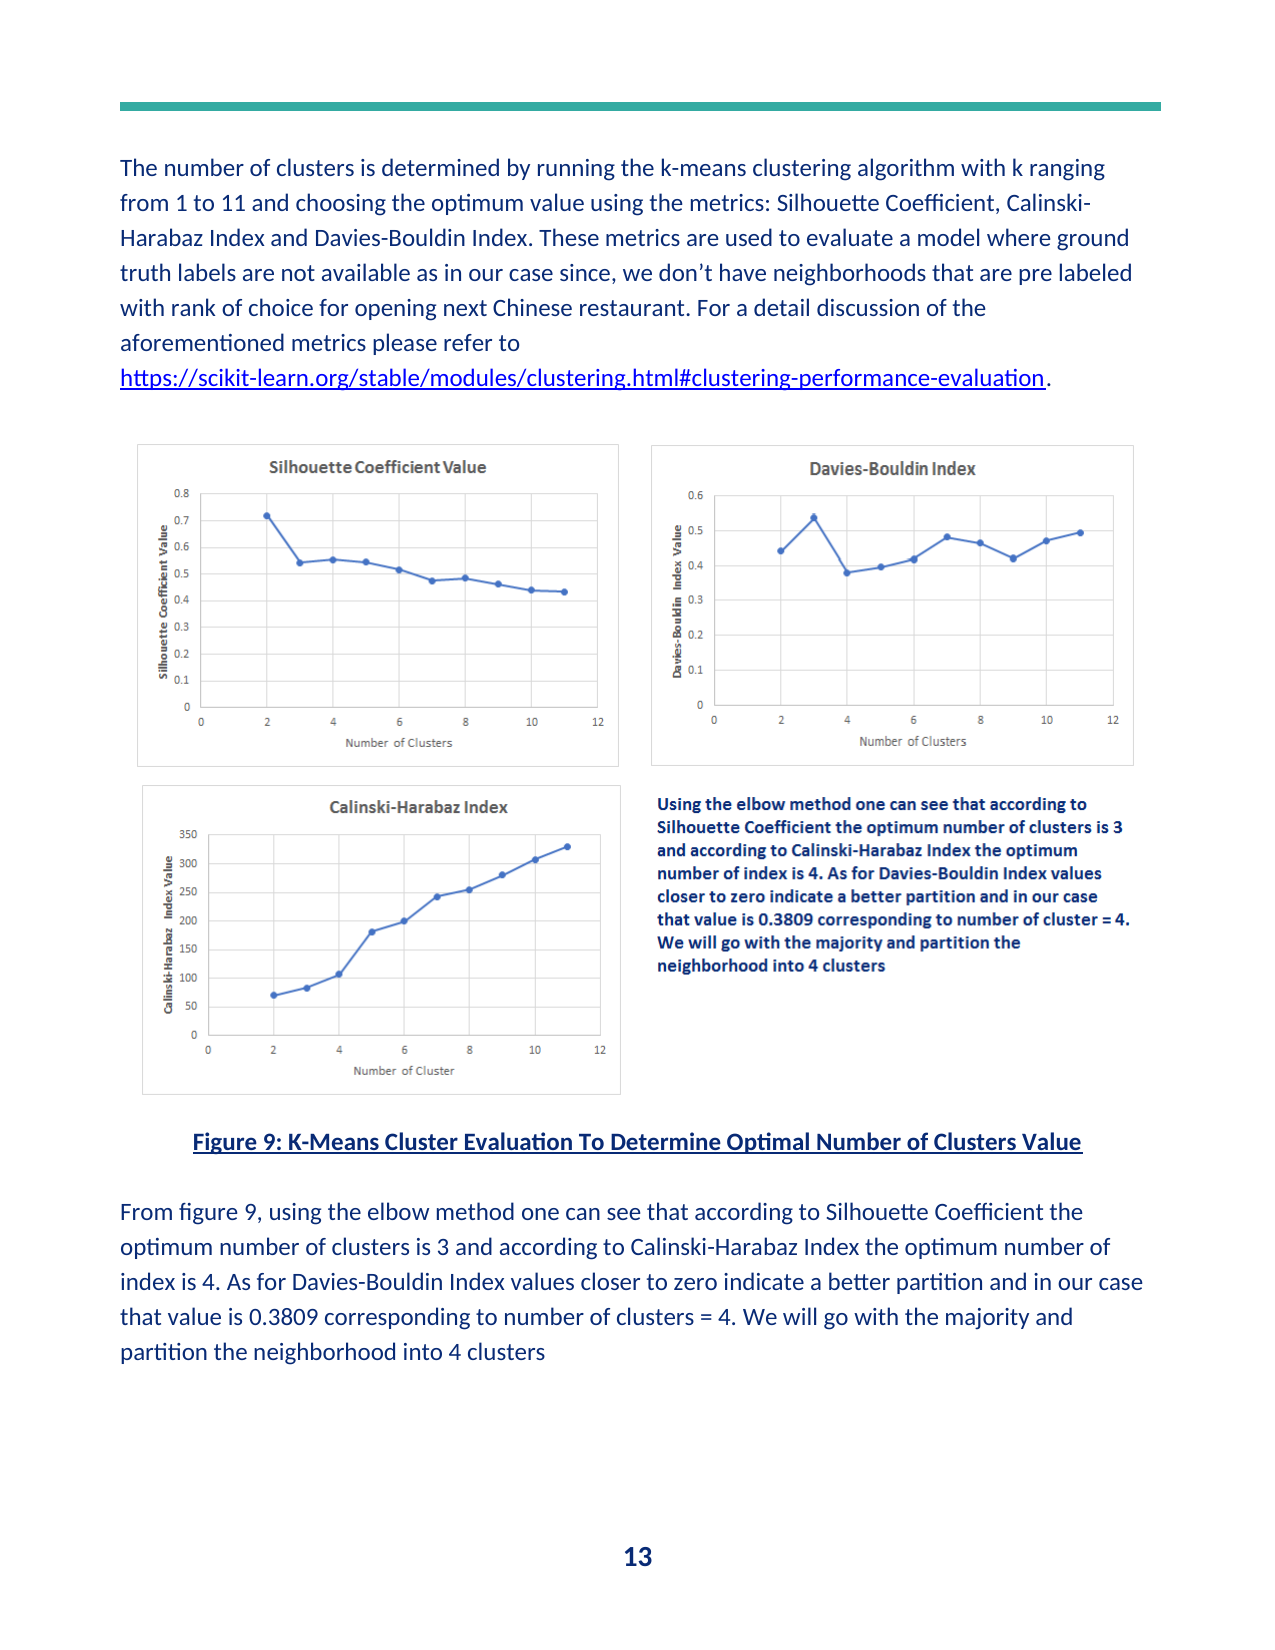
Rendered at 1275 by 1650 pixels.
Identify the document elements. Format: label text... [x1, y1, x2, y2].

text From figure 9, using the elbow method one can see that according to Silhouette Coefficient the optimum number of clusters is 3 and according to Calinski-Harabaz Index the optimum number of index is 4. As for Davies-Bouldin Index values closer to zero indicate a better partition and in our case that value is 0.3809 corresponding to number of clusters = 4. We will go with the majority and partition the neighborhood into 4 clusters [120, 1196, 1155, 1367]
text Figure 9: K-Means Cluster Evaluation To Determine Optimal Number of Clusters Value [120, 1126, 1155, 1157]
text The number of clusters is determined by running the k-means clustering algorithm with k ranging from 1 to 11 and choosing the optimum value using the metrics: Silhouette Coefficient, Calinski-Harabaz Index and Davies-Bouldin Index. These metrics are used to evaluate a model where ground truth labels are not available as in our case since, we don’t have neighborhoods that are pre labeled with rank of choice for opening next Chinese restaurant. For a detail discussion of the aforementioned metrics please refer to https://scikit-learn.org/stable/modules/clustering.html#clustering-performance-evaluation. [120, 152, 1155, 392]
picture [120, 431, 1155, 1122]
